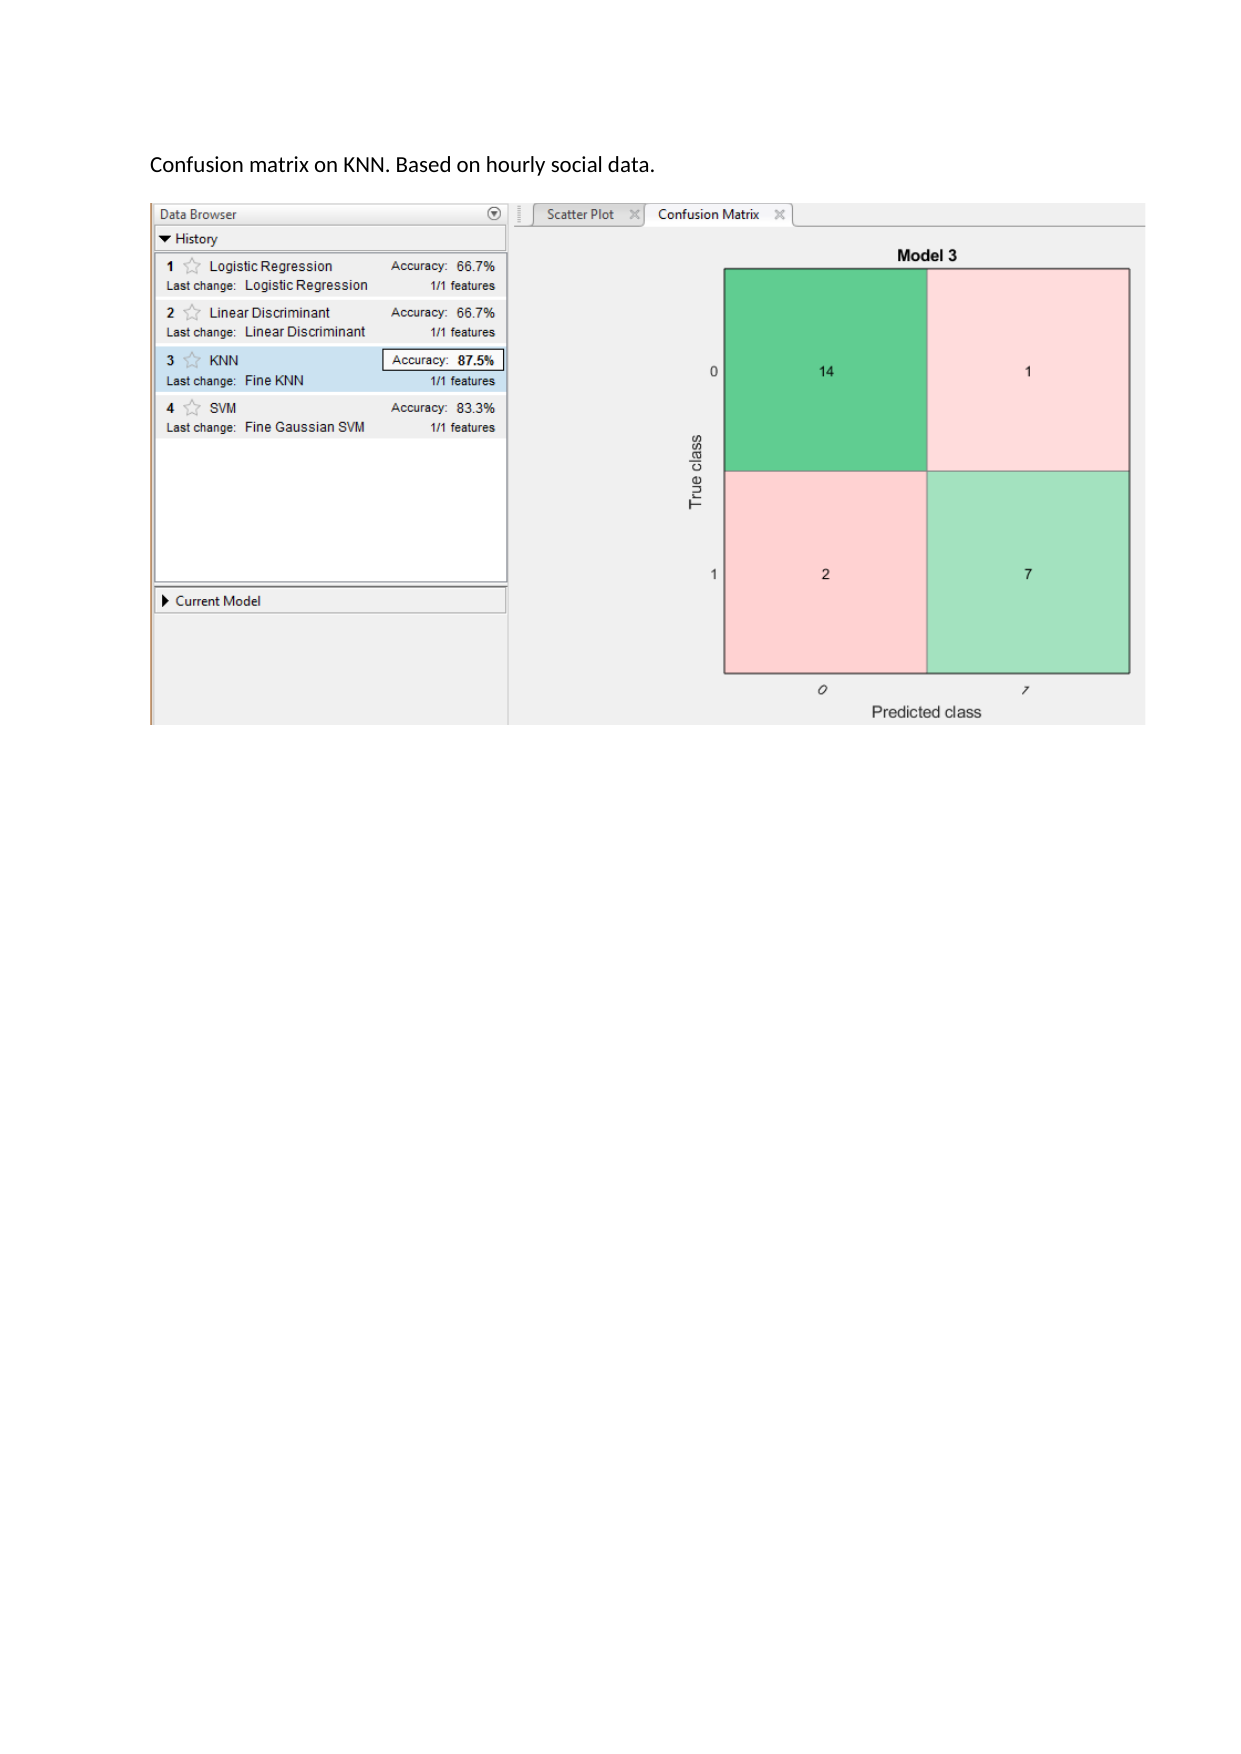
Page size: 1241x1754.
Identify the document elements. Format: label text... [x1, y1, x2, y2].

text Confusion matrix on KNN. Based on hourly social data. [150, 150, 1090, 178]
picture [150, 203, 1146, 725]
